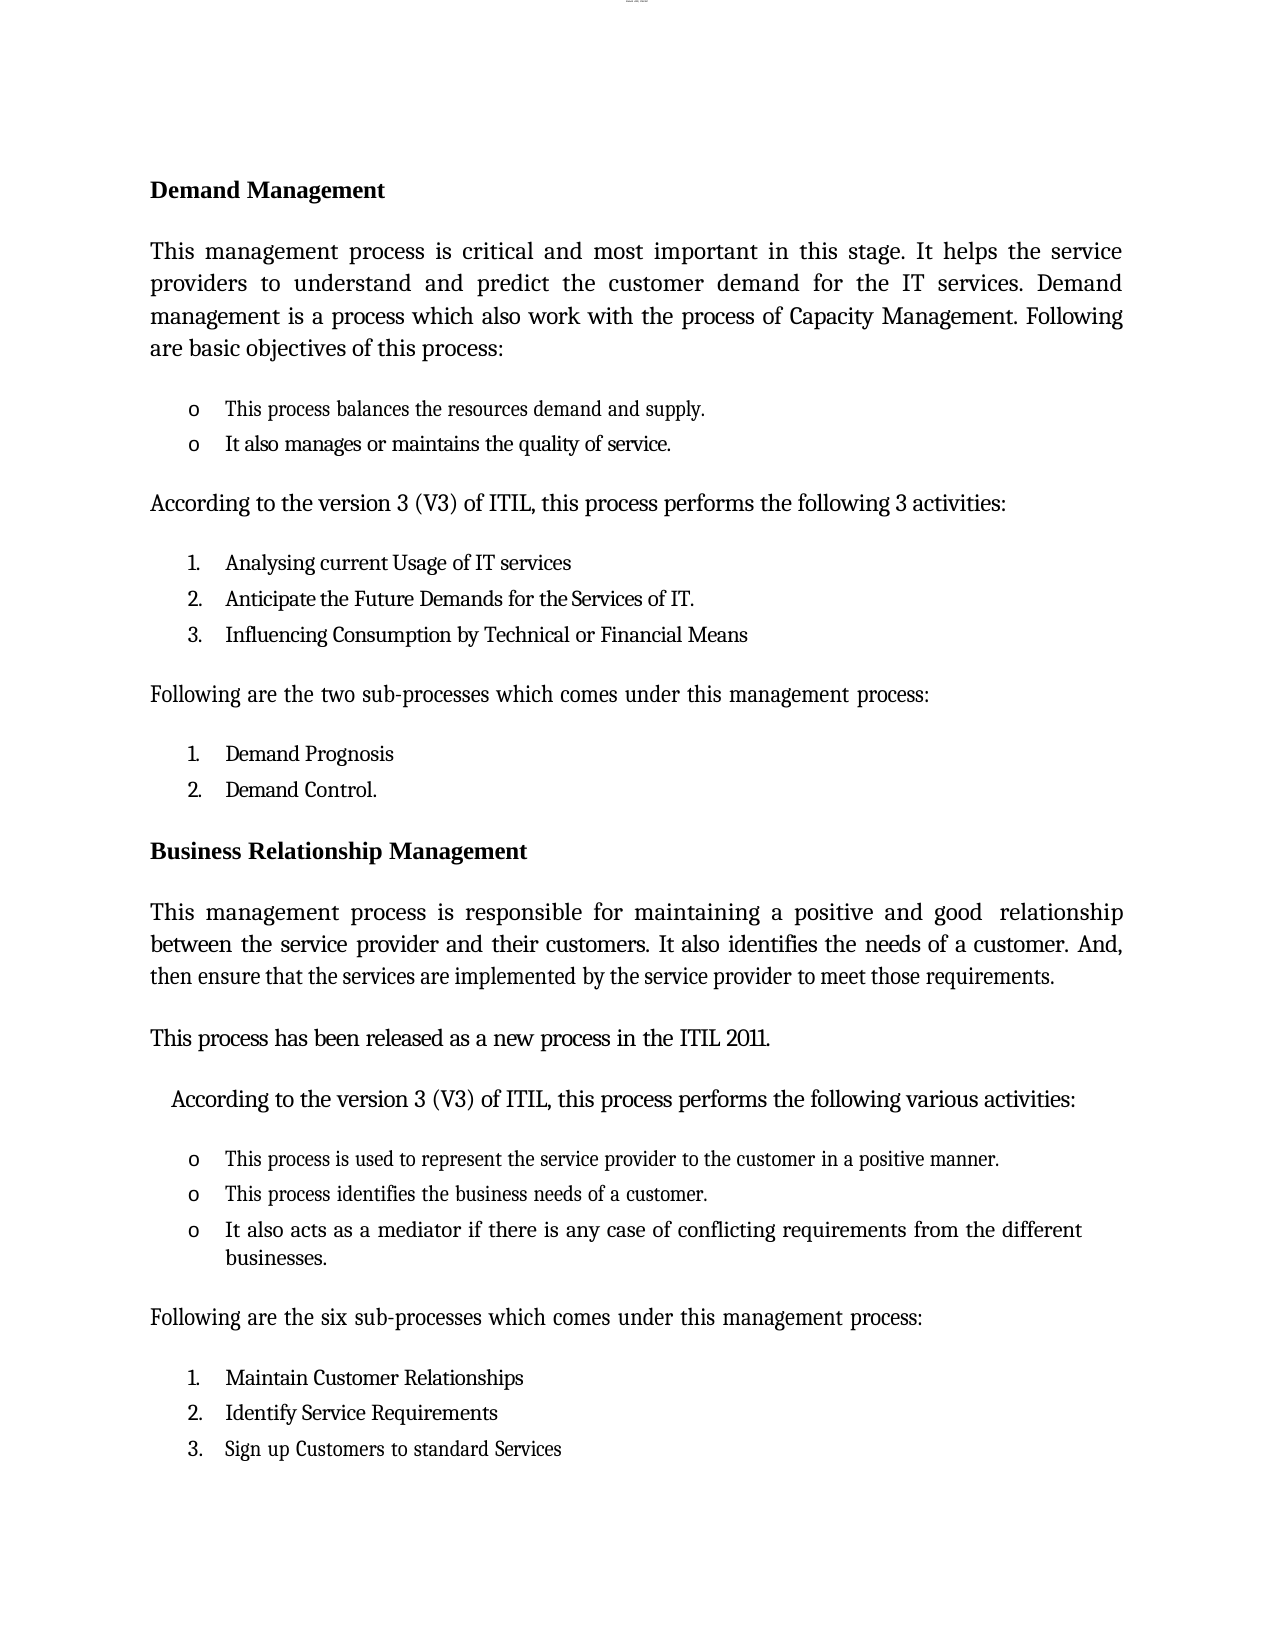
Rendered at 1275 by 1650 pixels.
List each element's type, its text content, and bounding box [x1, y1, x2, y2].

text According to the version 3 (V3) of ITIL, this process performs the following 3 activities: [150, 488, 1275, 517]
list Identify Service Requirements [188, 1400, 1275, 1427]
list Anticipate the Future Demands for the Services of IT. [188, 586, 1275, 612]
list Maintain Customer Relationships [188, 1364, 1275, 1391]
subtitle Demand Management [150, 176, 1275, 204]
list This process balances the resources demand and supply. [188, 395, 1275, 422]
text This management process is responsible for maintaining a positive and good relationship between the service provider and their customers. It also identifies the needs of a customer. And, then ensure that the services are implemented by the service provider to meet those requirements. [150, 897, 1123, 991]
list This process identifies the business needs of a customer. [187, 1181, 1275, 1208]
list Demand Prognosis [188, 741, 1275, 767]
list Analysing current Usage of IT services [188, 550, 1275, 576]
list Influencing Consumption by Technical or Financial Means [188, 622, 1275, 648]
list Demand Control. [188, 777, 1275, 803]
text Following are the six sub-processes which comes under this management process: [150, 1303, 1275, 1332]
list This process is used to represent the service provider to the customer in a positive manner. [188, 1146, 1275, 1173]
subtitle Business Relationship Management [150, 836, 1275, 865]
text This process has been released as a new process in the ITIL 2011. [150, 1023, 1275, 1052]
text This management process is critical and most important in this stage. It helps the service providers to understand and predict the customer demand for the IT services. Demand management is a process which also work with the process of Capacity Management. Following are basic objectives of this process: [150, 237, 1124, 363]
list It also acts as a mediator if there is any case of conflicting requirements from the different businesses. [187, 1217, 1119, 1271]
list Sign up Customers to standard Services [188, 1436, 1275, 1463]
list It also manages or maintains the quality of service. [188, 431, 1275, 457]
text Following are the two sub-processes which comes under this management process: [150, 679, 1275, 708]
text According to the version 3 (V3) of ITIL, this process performs the following various activities: [80, 1084, 1167, 1113]
